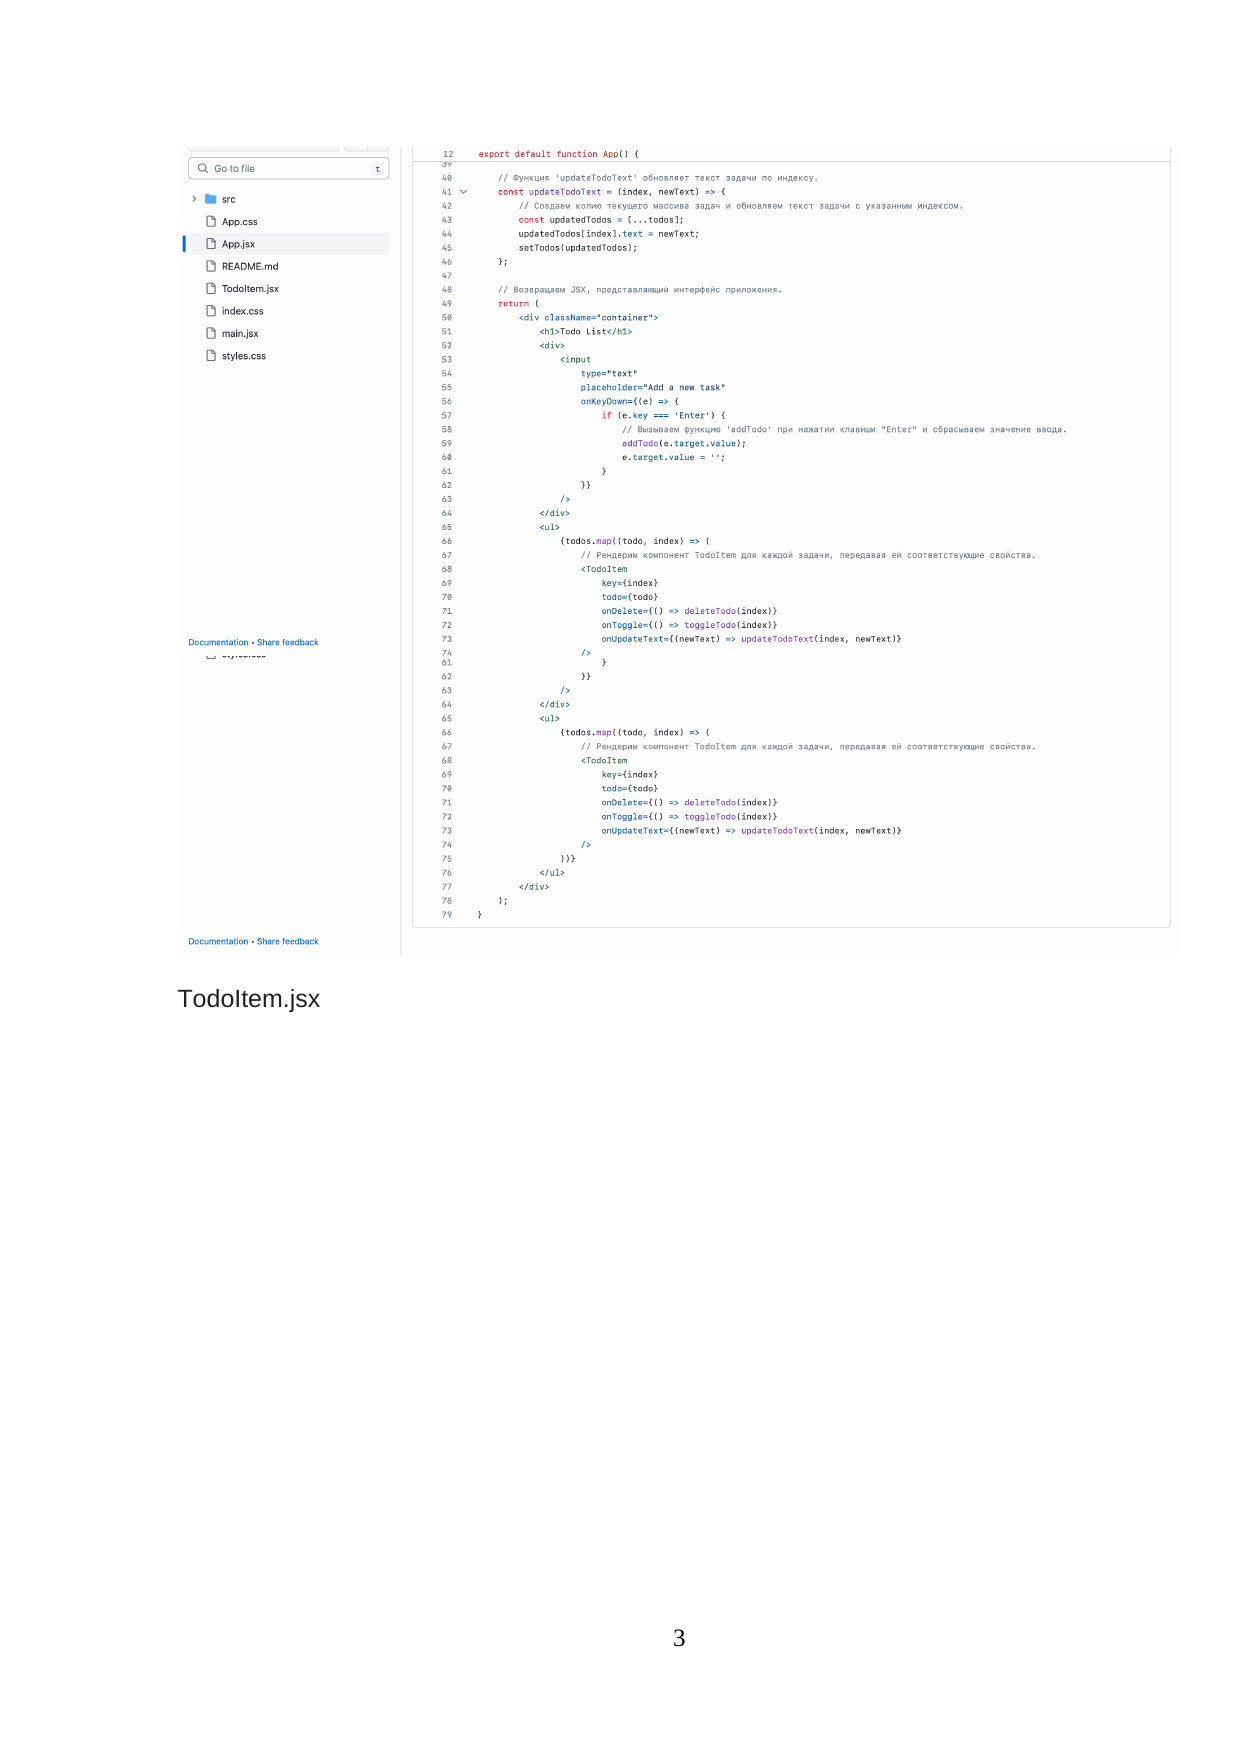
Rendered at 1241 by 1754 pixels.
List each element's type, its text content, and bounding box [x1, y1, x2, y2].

text TodoItem.jsx [177, 984, 1181, 1013]
picture [177, 147, 1182, 956]
